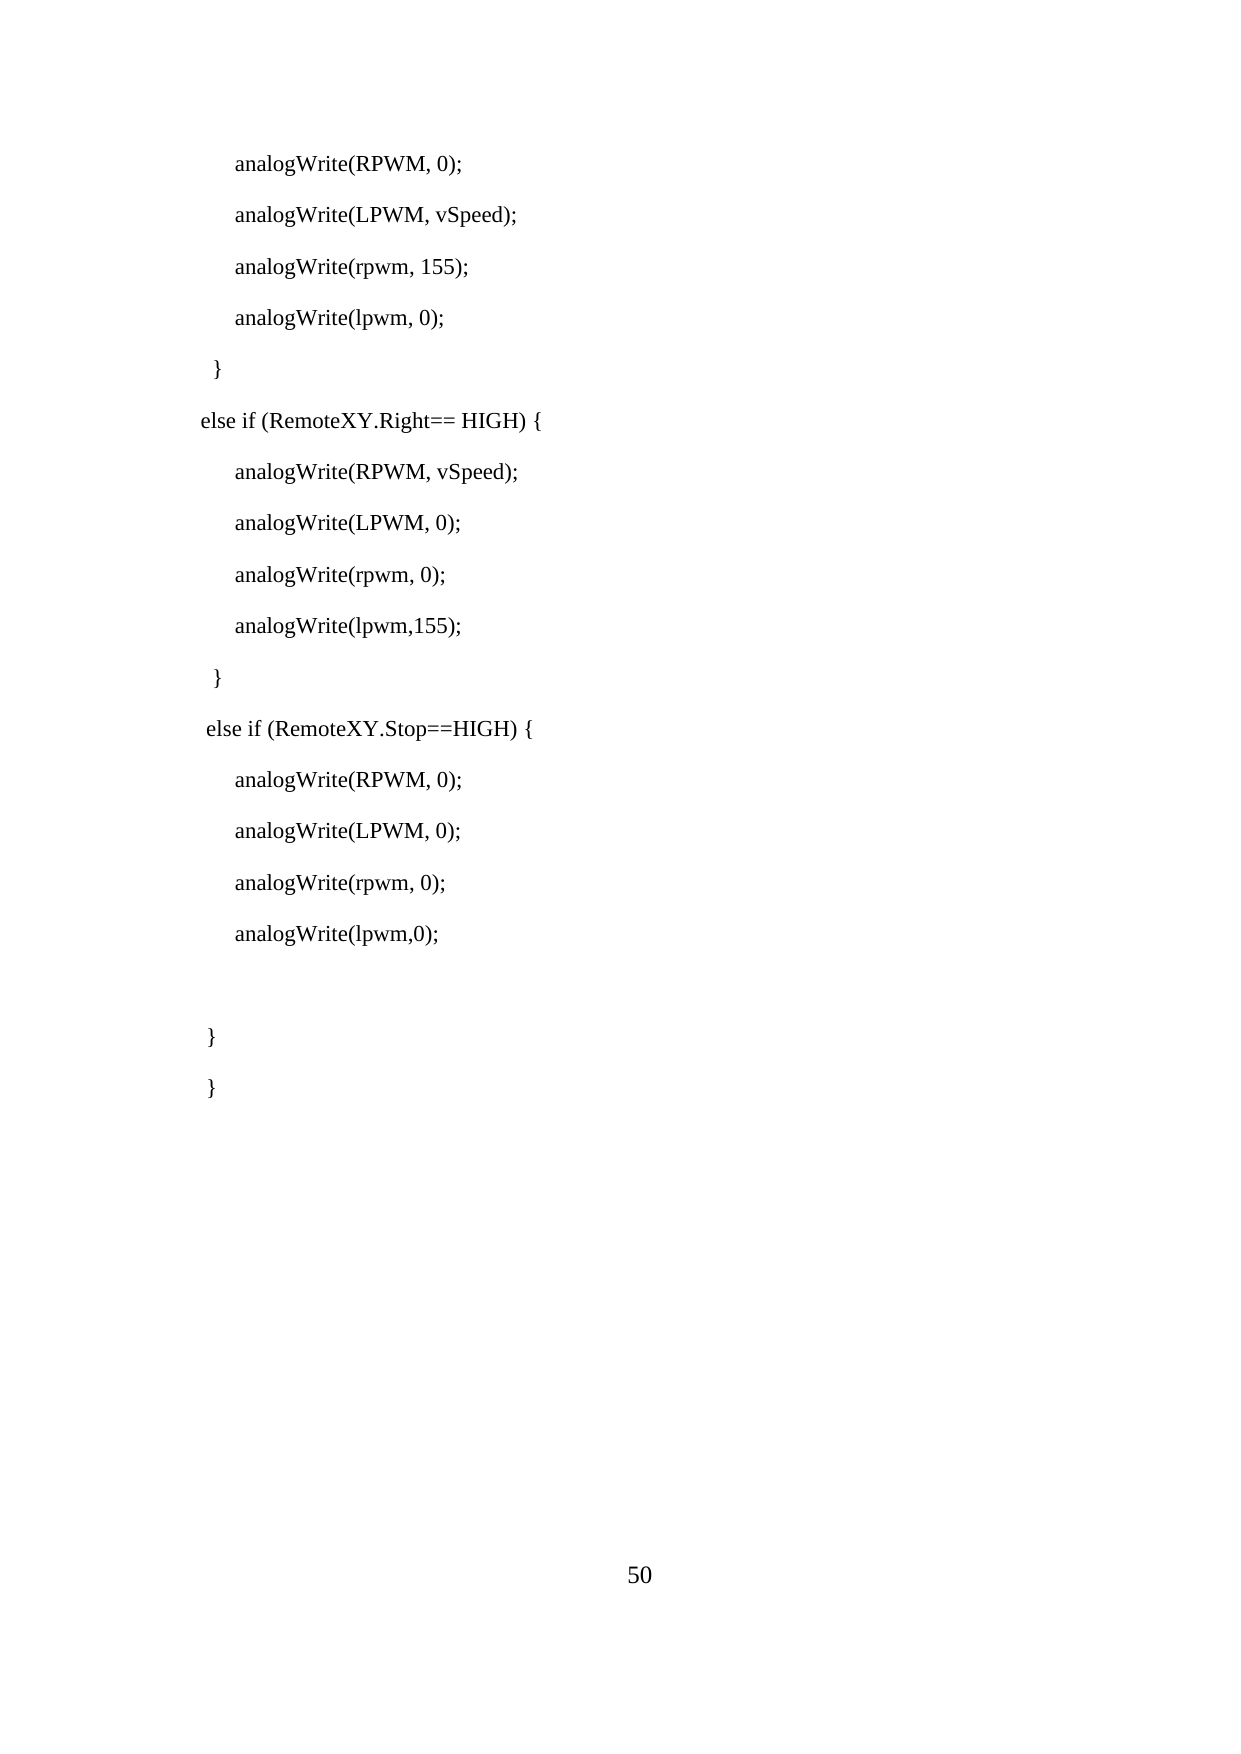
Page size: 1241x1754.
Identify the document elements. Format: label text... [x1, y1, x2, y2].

text } [189, 663, 1090, 690]
text } [189, 1074, 1090, 1101]
text analogWrite(RPWM, 0); [189, 766, 1090, 793]
text analogWrite(rpwm, 155); [189, 253, 1090, 279]
text } [189, 355, 1090, 382]
text analogWrite(LPWM, 0); [189, 509, 1090, 536]
text analogWrite(lpwm,155); [189, 612, 1090, 638]
text } [189, 1023, 1090, 1049]
text analogWrite(RPWM, vSpeed); [189, 458, 1090, 484]
text analogWrite(lpwm,0); [189, 920, 1090, 947]
text analogWrite(lpwm, 0); [189, 304, 1090, 330]
text else if (RemoteXY.Stop==HIGH) { [189, 715, 1090, 741]
text analogWrite(rpwm, 0); [189, 561, 1090, 587]
text else if (RemoteXY.Right== HIGH) { [189, 407, 1090, 433]
text analogWrite(rpwm, 0); [189, 869, 1090, 895]
text analogWrite(LPWM, 0); [189, 818, 1090, 844]
text analogWrite(LPWM, vSpeed); [189, 201, 1090, 228]
text analogWrite(RPWM, 0); [189, 150, 1090, 176]
